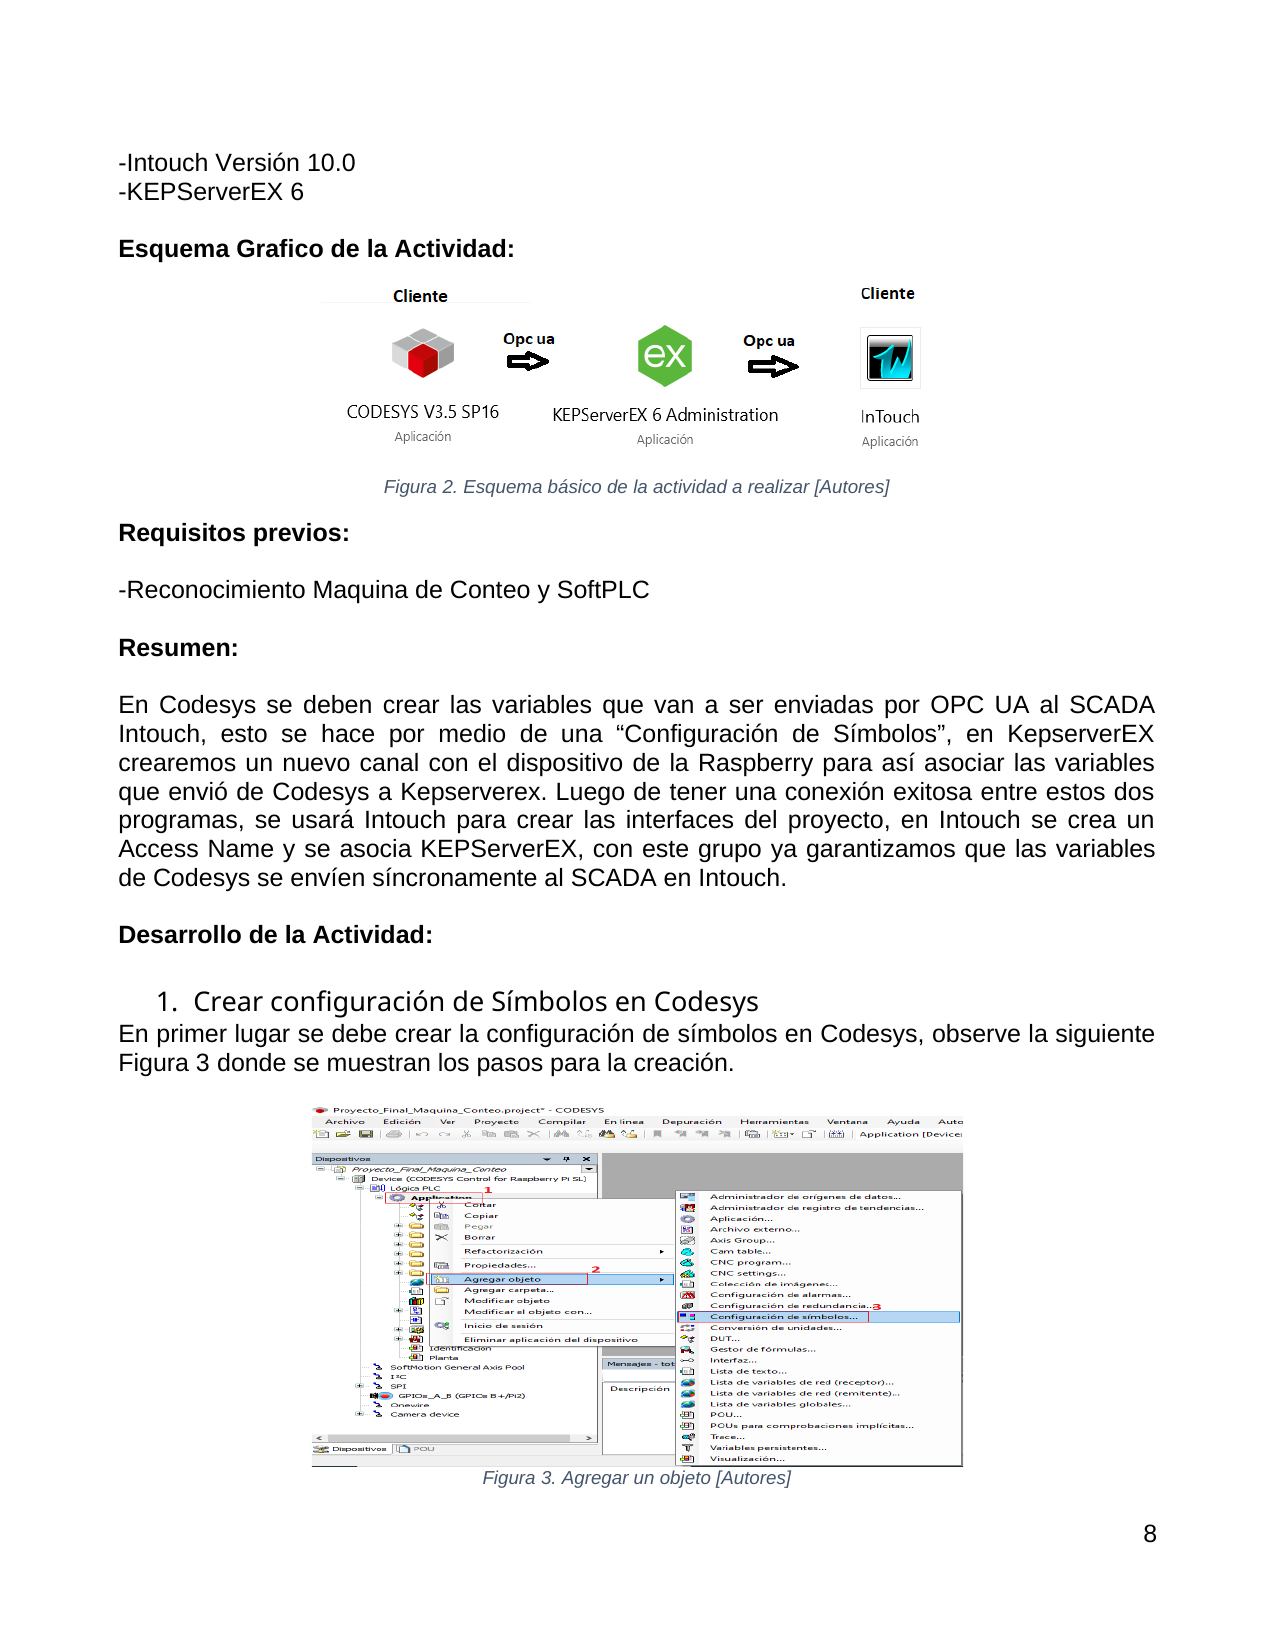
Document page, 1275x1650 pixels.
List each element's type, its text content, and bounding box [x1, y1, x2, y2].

text Resumen: [118, 633, 1157, 662]
text -KEPServerEX 6 [118, 176, 1157, 205]
picture [312, 262, 963, 476]
text En primer lugar se debe crear la configuración de símbolos en Codesys, observe la siguiente Figura 3 donde se muestran los pasos para la creación. [118, 1019, 1157, 1076]
subtitle Crear configuración de Símbolos en Codesys [156, 982, 1157, 1019]
text -Intouch Versión 10.0 [118, 148, 1157, 176]
text Desarrollo de la Actividad: [118, 920, 1157, 949]
text Esquema Grafico de la Actividad: [118, 234, 1157, 263]
text Requisitos previos: [118, 518, 1157, 547]
text -Reconocimiento Maquina de Conteo y SoftPLC [118, 575, 1157, 604]
text En Codesys se deben crear las variables que van a ser enviadas por OPC UA al SCADA Intouch, esto se hace por medio de una “Configuración de Símbolos”, en KepserverEX crearemos un nuevo canal con el dispositivo de la Raspberry para así asociar las variables que envió de Codesys a Kepserverex. Luego de tener una conexión exitosa entre estos dos programas, se usará Intouch para crear las interfaces del proyecto, en Intouch se crea un Access Name y se asocia KEPServerEX, con este grupo ya garantizamos que las variables de Codesys se envíen síncronamente al SCADA en Intouch. [118, 690, 1157, 892]
picture [311, 1105, 964, 1467]
